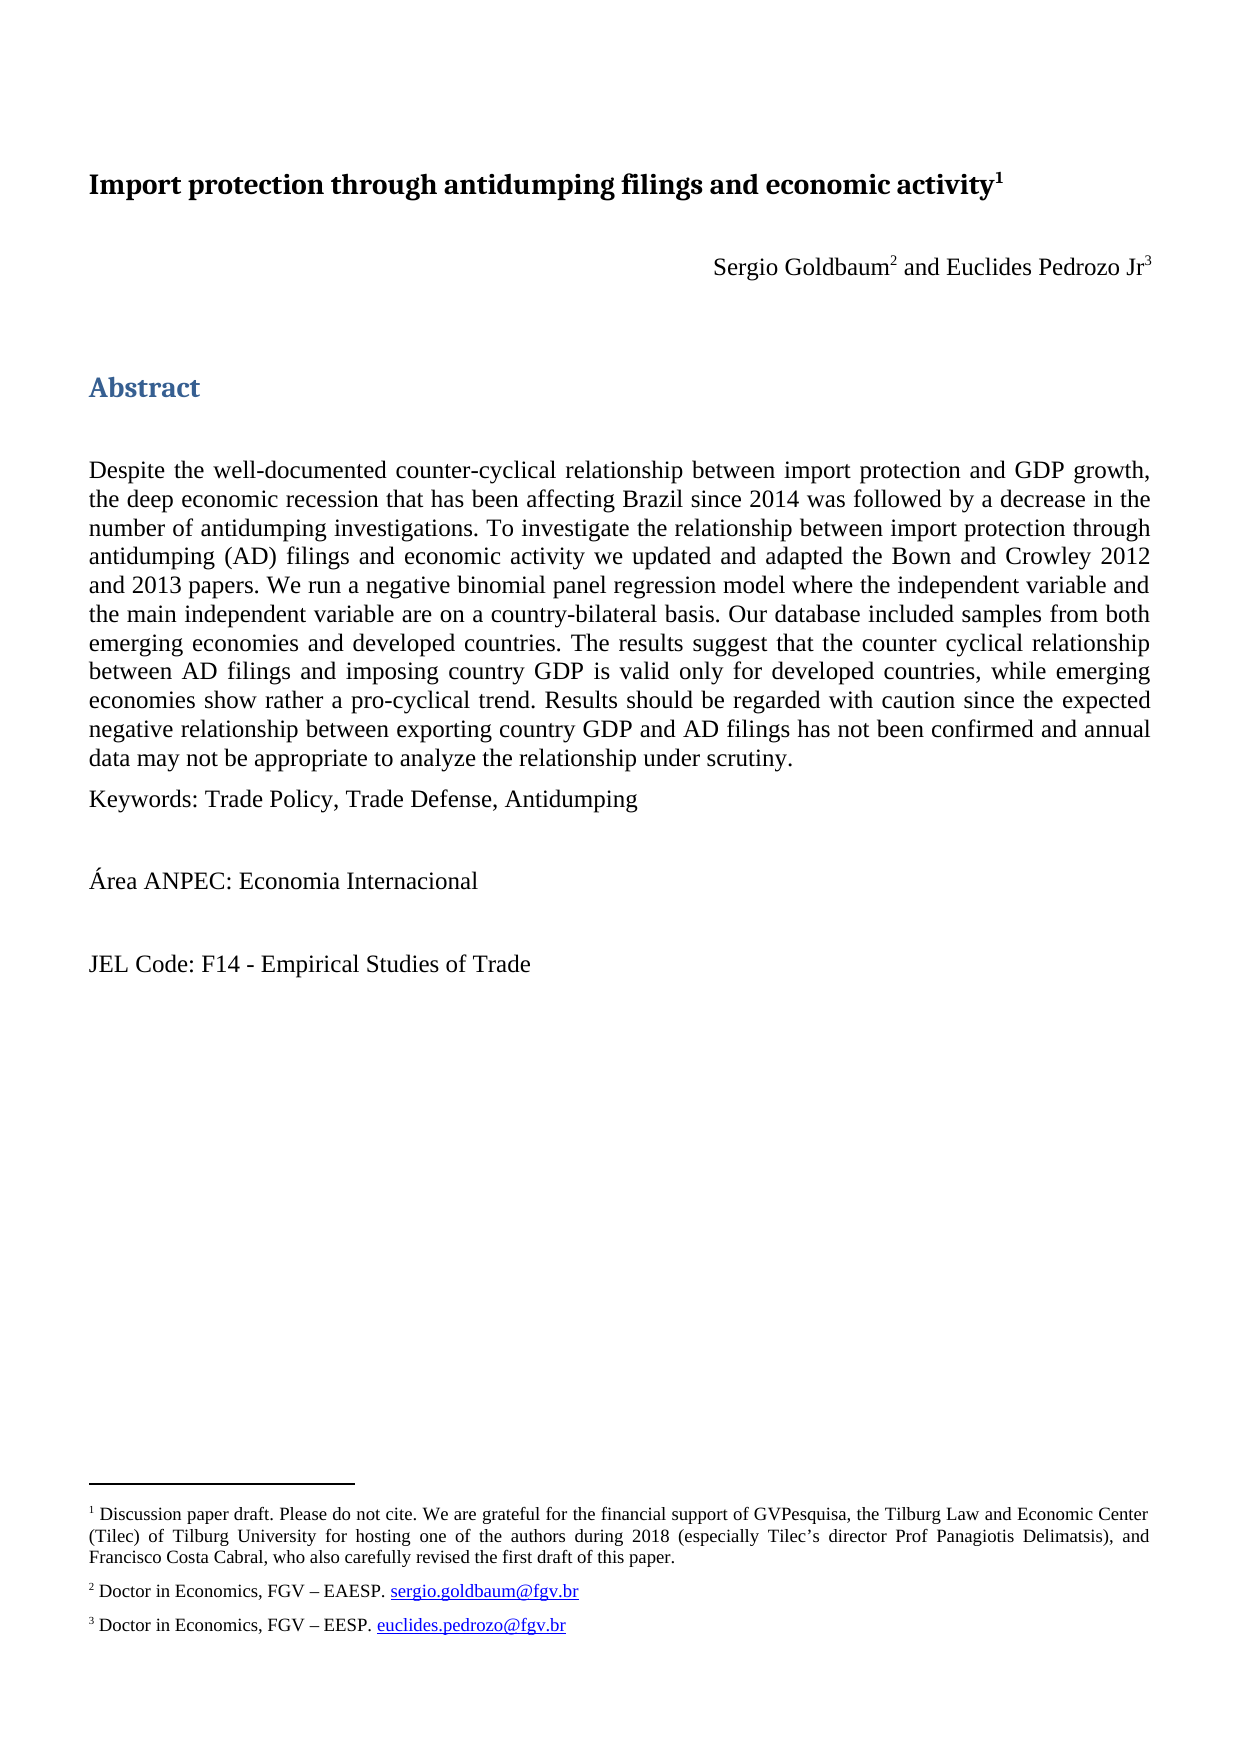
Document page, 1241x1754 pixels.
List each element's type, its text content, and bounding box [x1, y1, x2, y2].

text Despite the well-documented counter-cyclical relationship between import protection and GDP growth, the deep economic recession that has been affecting Brazil since 2014 was followed by a decrease in the number of antidumping investigations. To investigate the relationship between import protection through antidumping (AD) filings and economic activity we updated and adapted the Bown and Crowley 2012 and 2013 papers. We run a negative binomial panel regression model where the independent variable and the main independent variable are on a country-bilateral basis. Our database included samples from both emerging economies and developed countries. The results suggest that the counter cyclical relationship between AD filings and imposing country GDP is valid only for developed countries, while emerging economies show rather a pro-cyclical trend. Results should be regarded with caution since the expected negative relationship between exporting country GDP and AD filings has not been confirmed and annual data may not be appropriate to analyze the relationship under scrutiny. [89, 455, 1152, 771]
text Sergio Goldbaum and Euclides Pedrozo Jr [89, 252, 1152, 280]
text JEL Code: F14 - Empirical Studies of Trade [89, 949, 1152, 978]
subtitle Abstract [89, 372, 1152, 405]
text Import protection through antidumping filings and economic activity [89, 168, 1152, 202]
text Keywords: Trade Policy, Trade Defense, Antidumping [89, 784, 1152, 813]
text Área ANPEC: Economia Internacional [89, 866, 1152, 895]
